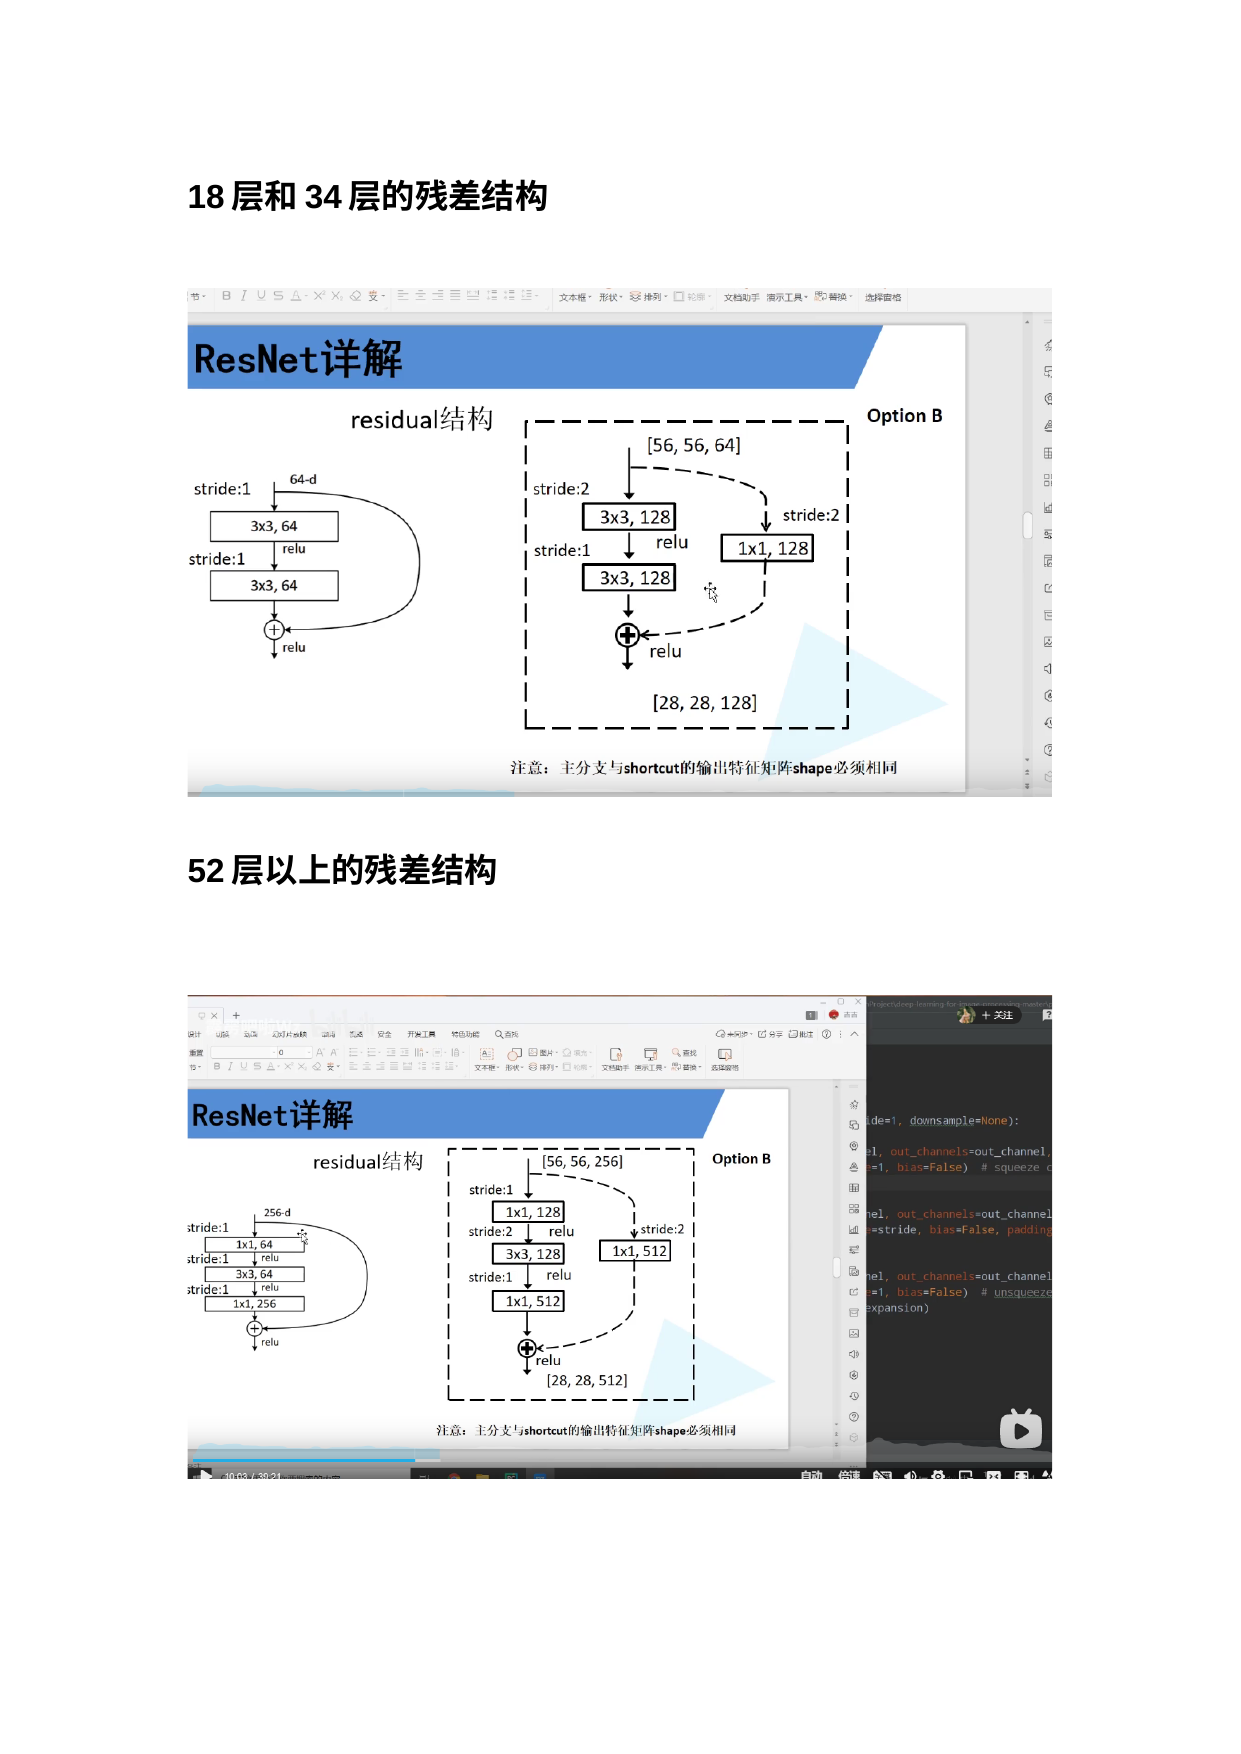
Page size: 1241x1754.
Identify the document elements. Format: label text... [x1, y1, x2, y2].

picture [187, 288, 1052, 797]
picture [187, 995, 1053, 1479]
subtitle 18层和34层的残差结构 [187, 162, 1053, 227]
subtitle 52层以上的残差结构 [187, 836, 1053, 901]
